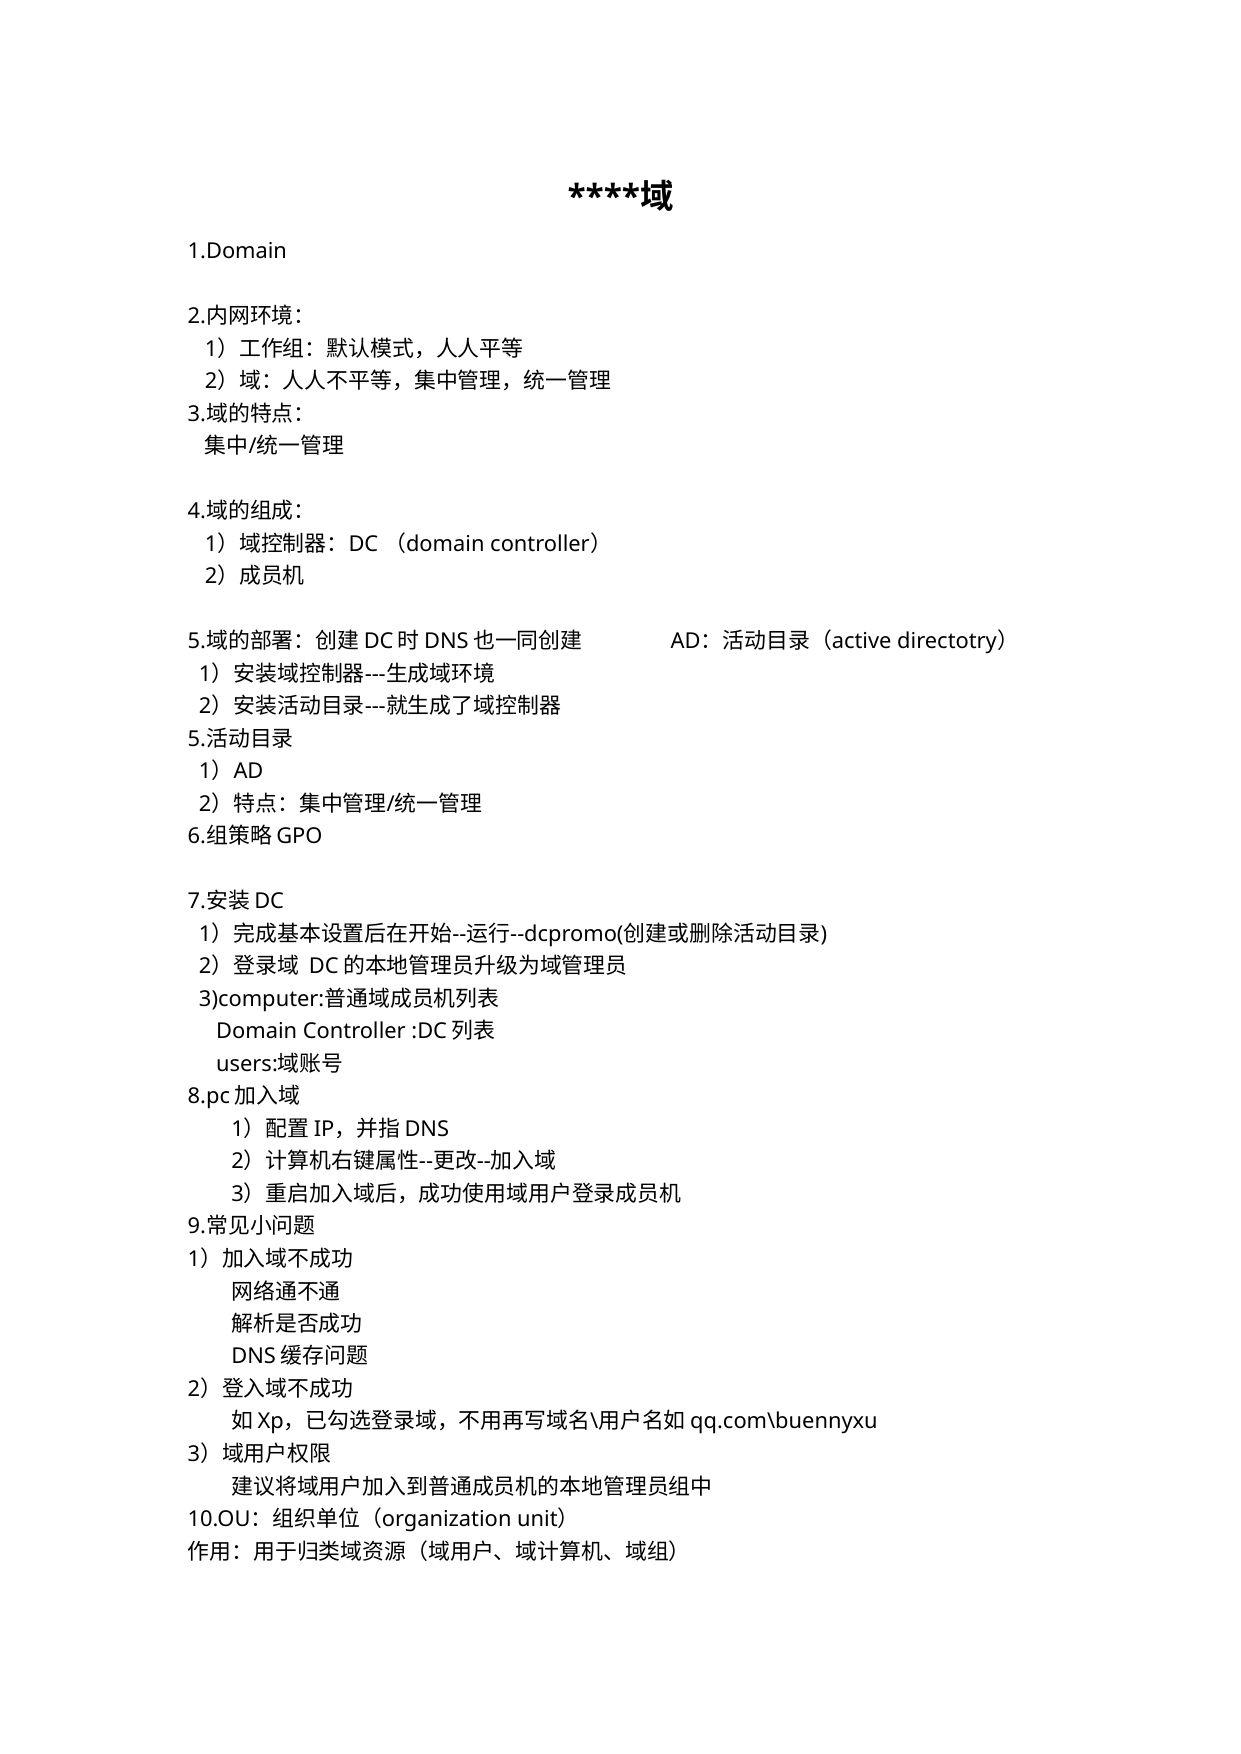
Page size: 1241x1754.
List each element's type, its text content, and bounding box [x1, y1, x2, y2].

text 5.活动目录 [187, 721, 1053, 753]
text 2）计算机右键属性--更改--加入域 [187, 1143, 1053, 1176]
text 集中/统一管理 [187, 428, 1053, 461]
text 2）成员机 [187, 558, 1053, 591]
text 2）登录域 DC的本地管理员升级为域管理员 [187, 948, 1053, 981]
text 2）安装活动目录---就生成了域控制器 [187, 688, 1053, 721]
text 网络通不通 [187, 1273, 1053, 1306]
text Domain Controller :DC列表 [187, 1013, 1053, 1046]
text 4.域的组成： [187, 493, 1053, 526]
text 1）配置IP，并指DNS [187, 1111, 1053, 1143]
text 1）完成基本设置后在开始--运行--dcpromo(创建或删除活动目录) [187, 916, 1053, 948]
text 3.域的特点： [187, 396, 1053, 428]
text 9.常见小问题 [187, 1208, 1053, 1241]
text 6.组策略GPO [187, 818, 1053, 851]
text 2）特点：集中管理/统一管理 [187, 786, 1053, 818]
text 10.OU：组织单位（organization unit） [187, 1501, 1053, 1533]
text 8.pc加入域 [187, 1078, 1053, 1111]
text 3）重启加入域后，成功使用域用户登录成员机 [187, 1176, 1053, 1208]
text 1）域控制器：DC （domain controller） [187, 526, 1053, 558]
text 3)computer:普通域成员机列表 [187, 981, 1053, 1013]
text 1）AD [187, 753, 1053, 786]
text 2.内网环境： [187, 298, 1053, 331]
text 2）登入域不成功 [187, 1371, 1053, 1403]
text 5.域的部署：创建DC时DNS也一同创建 AD：活动目录（active directotry） [187, 623, 1053, 656]
text 3）域用户权限 [187, 1436, 1053, 1468]
text 1）工作组：默认模式，人人平等 [187, 331, 1053, 363]
text 1.Domain [187, 233, 1053, 266]
text DNS缓存问题 [187, 1338, 1053, 1371]
text 2）域：人人不平等，集中管理，统一管理 [187, 363, 1053, 396]
text 建议将域用户加入到普通成员机的本地管理员组中 [187, 1468, 1053, 1501]
text 解析是否成功 [187, 1306, 1053, 1338]
title ****域 [187, 162, 1053, 227]
text 1）加入域不成功 [187, 1241, 1053, 1273]
text 7.安装DC [187, 883, 1053, 916]
text 如Xp，已勾选登录域，不用再写域名\用户名如qq.com\buennyxu [187, 1403, 1053, 1436]
text 1）安装域控制器---生成域环境 [187, 656, 1053, 688]
text users:域账号 [187, 1046, 1053, 1078]
text 作用：用于归类域资源（域用户、域计算机、域组） [187, 1533, 1053, 1566]
